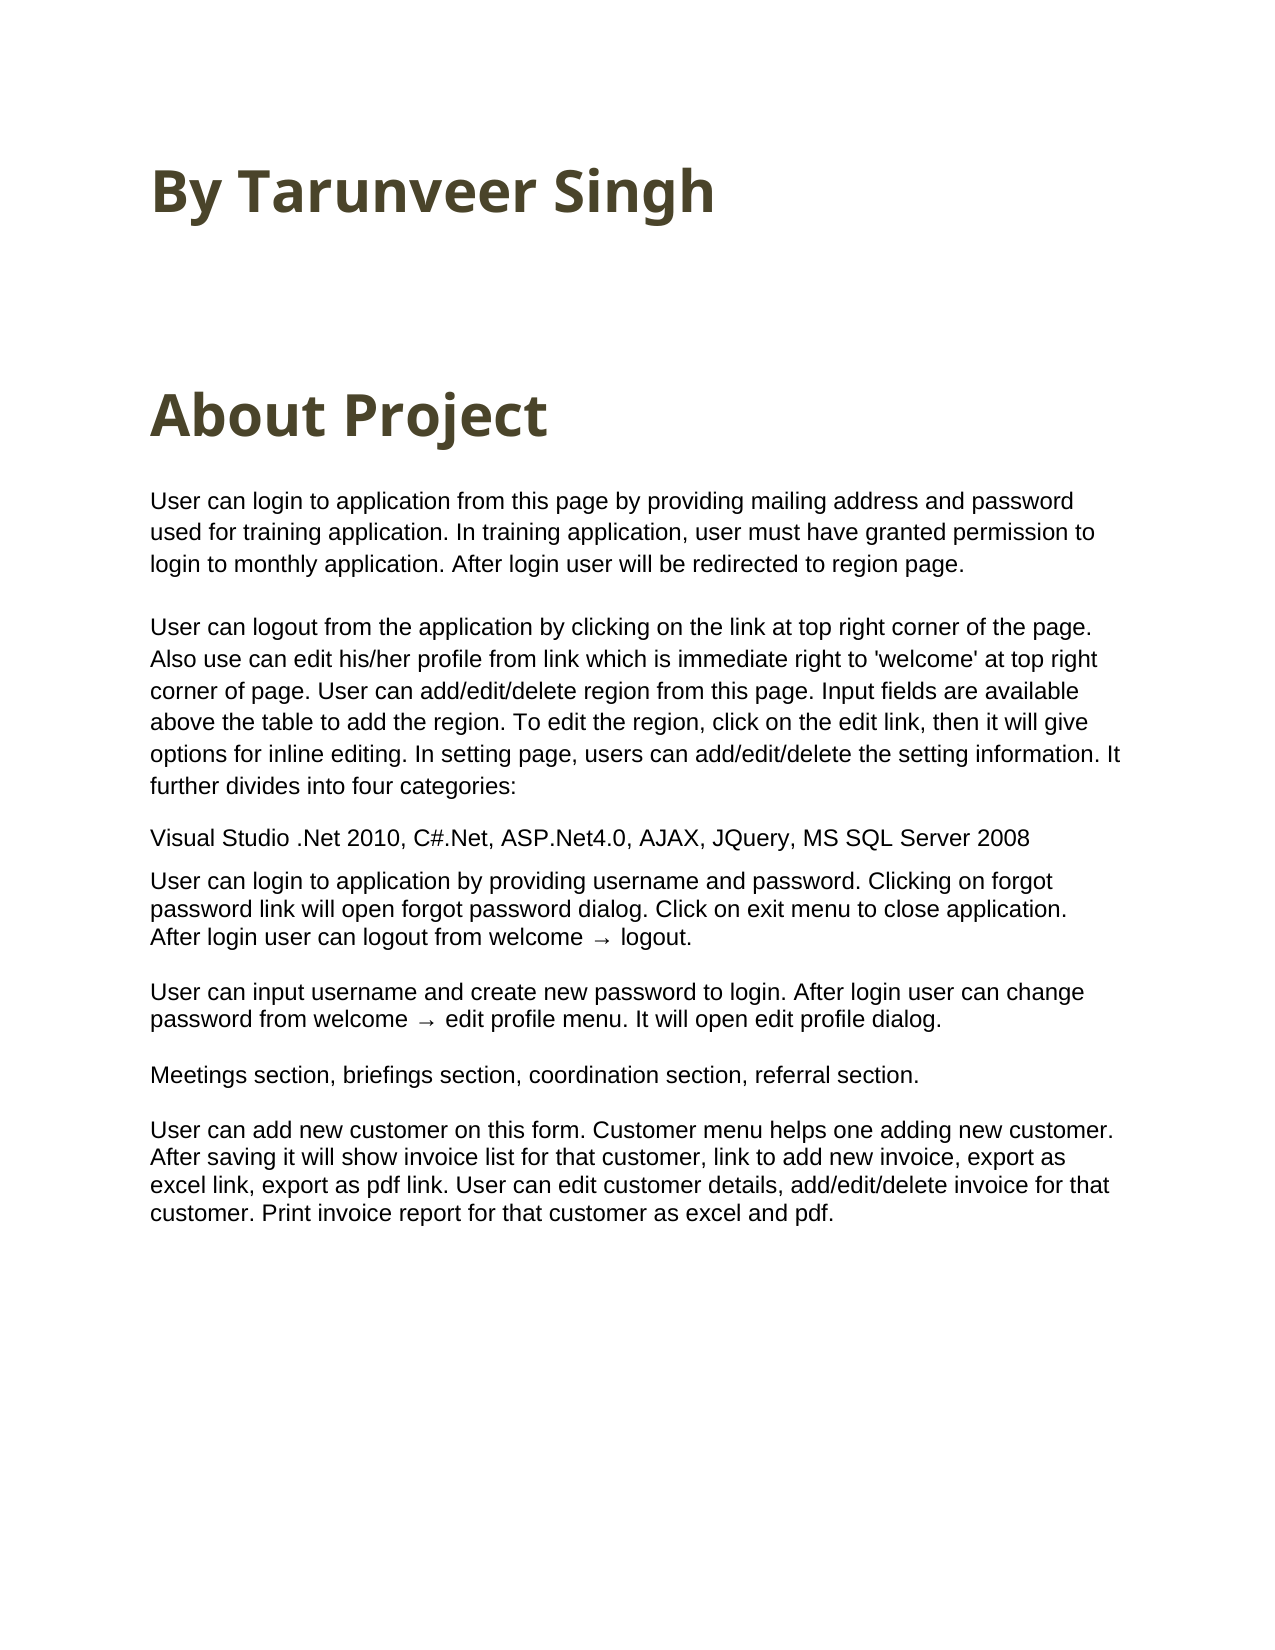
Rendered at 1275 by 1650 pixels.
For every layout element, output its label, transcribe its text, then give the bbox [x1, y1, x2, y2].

text Visual Studio .Net 2010, C#.Net, ASP.Net4.0, AJAX, JQuery, MS SQL Server 2008 [150, 824, 1125, 852]
text By Tarunveer Singh [150, 150, 1125, 229]
text User can login to application by providing username and password. Clicking on forgot password link will open forgot password dialog. Click on exit menu to close application. After login user can logout from welcome → logout. User can input username and create new password to login. After login user can change password from welcome → edit profile menu. It will open edit profile dialog. Meetings section, briefings section, coordination section, referral section. User can add new customer on this form. Customer menu helps one adding new customer. After saving it will show invoice list for that customer, link to add new invoice, export as excel link, export as pdf link. User can edit customer details, add/edit/delete invoice for that customer. Print invoice report for that customer as excel and pdf. [150, 867, 1125, 1226]
text About Project [150, 374, 1125, 454]
text User can login to application from this page by providing mailing address and password used for training application. In training application, user must have granted permission to login to monthly application. After login user will be redirected to region page. User can logout from the application by clicking on the link at top right corner of the page. Also use can edit his/her profile from link which is immediate right to 'welcome' at top right corner of page. User can add/edit/delete region from this page. Input fields are available above the table to add the region. To edit the region, click on the edit link, then it will give options for inline editing. In setting page, users can add/edit/delete the setting information. It further divides into four categories: [150, 487, 1125, 799]
